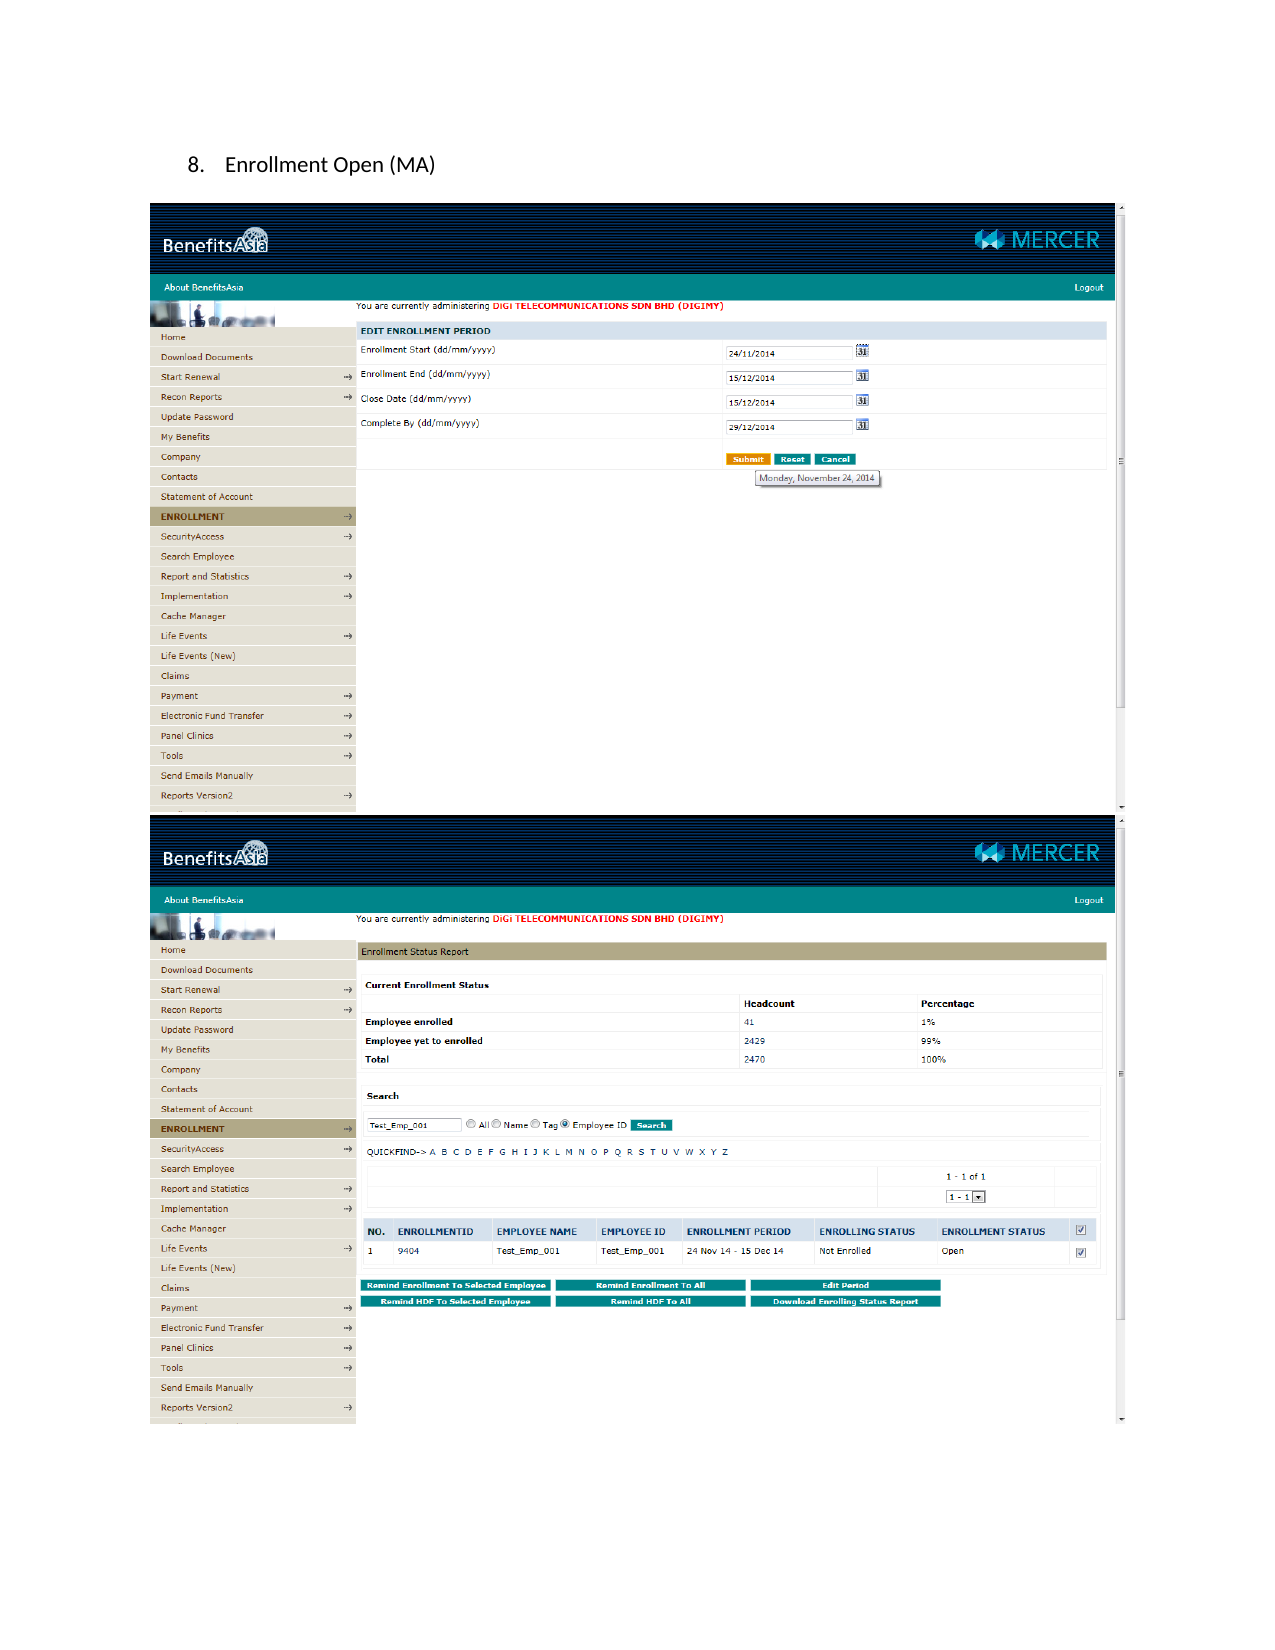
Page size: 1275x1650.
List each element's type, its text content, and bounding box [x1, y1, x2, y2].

list Enrollment Open (MA) [187, 150, 1125, 178]
picture [150, 815, 1125, 1424]
picture [150, 203, 1125, 812]
